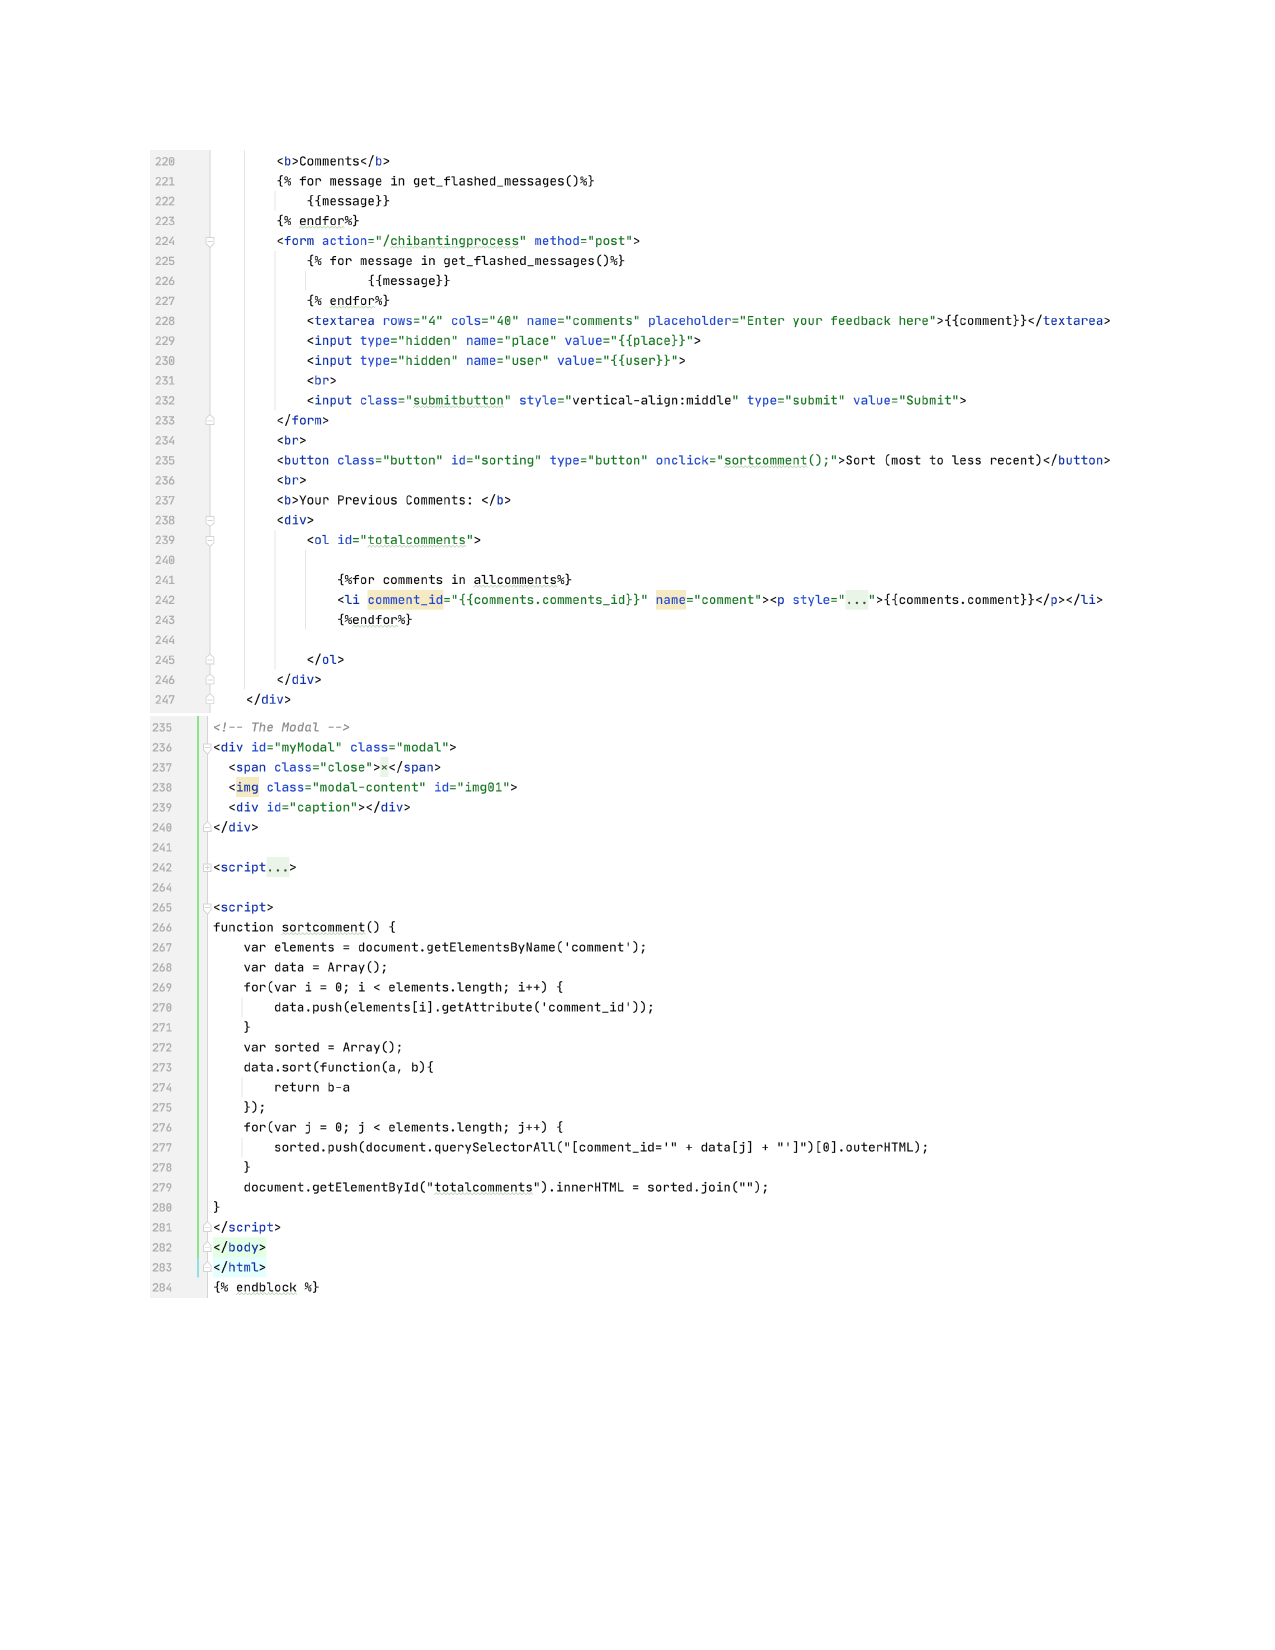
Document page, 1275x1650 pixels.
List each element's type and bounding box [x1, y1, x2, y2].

picture [150, 716, 1125, 1298]
picture [150, 150, 1125, 713]
